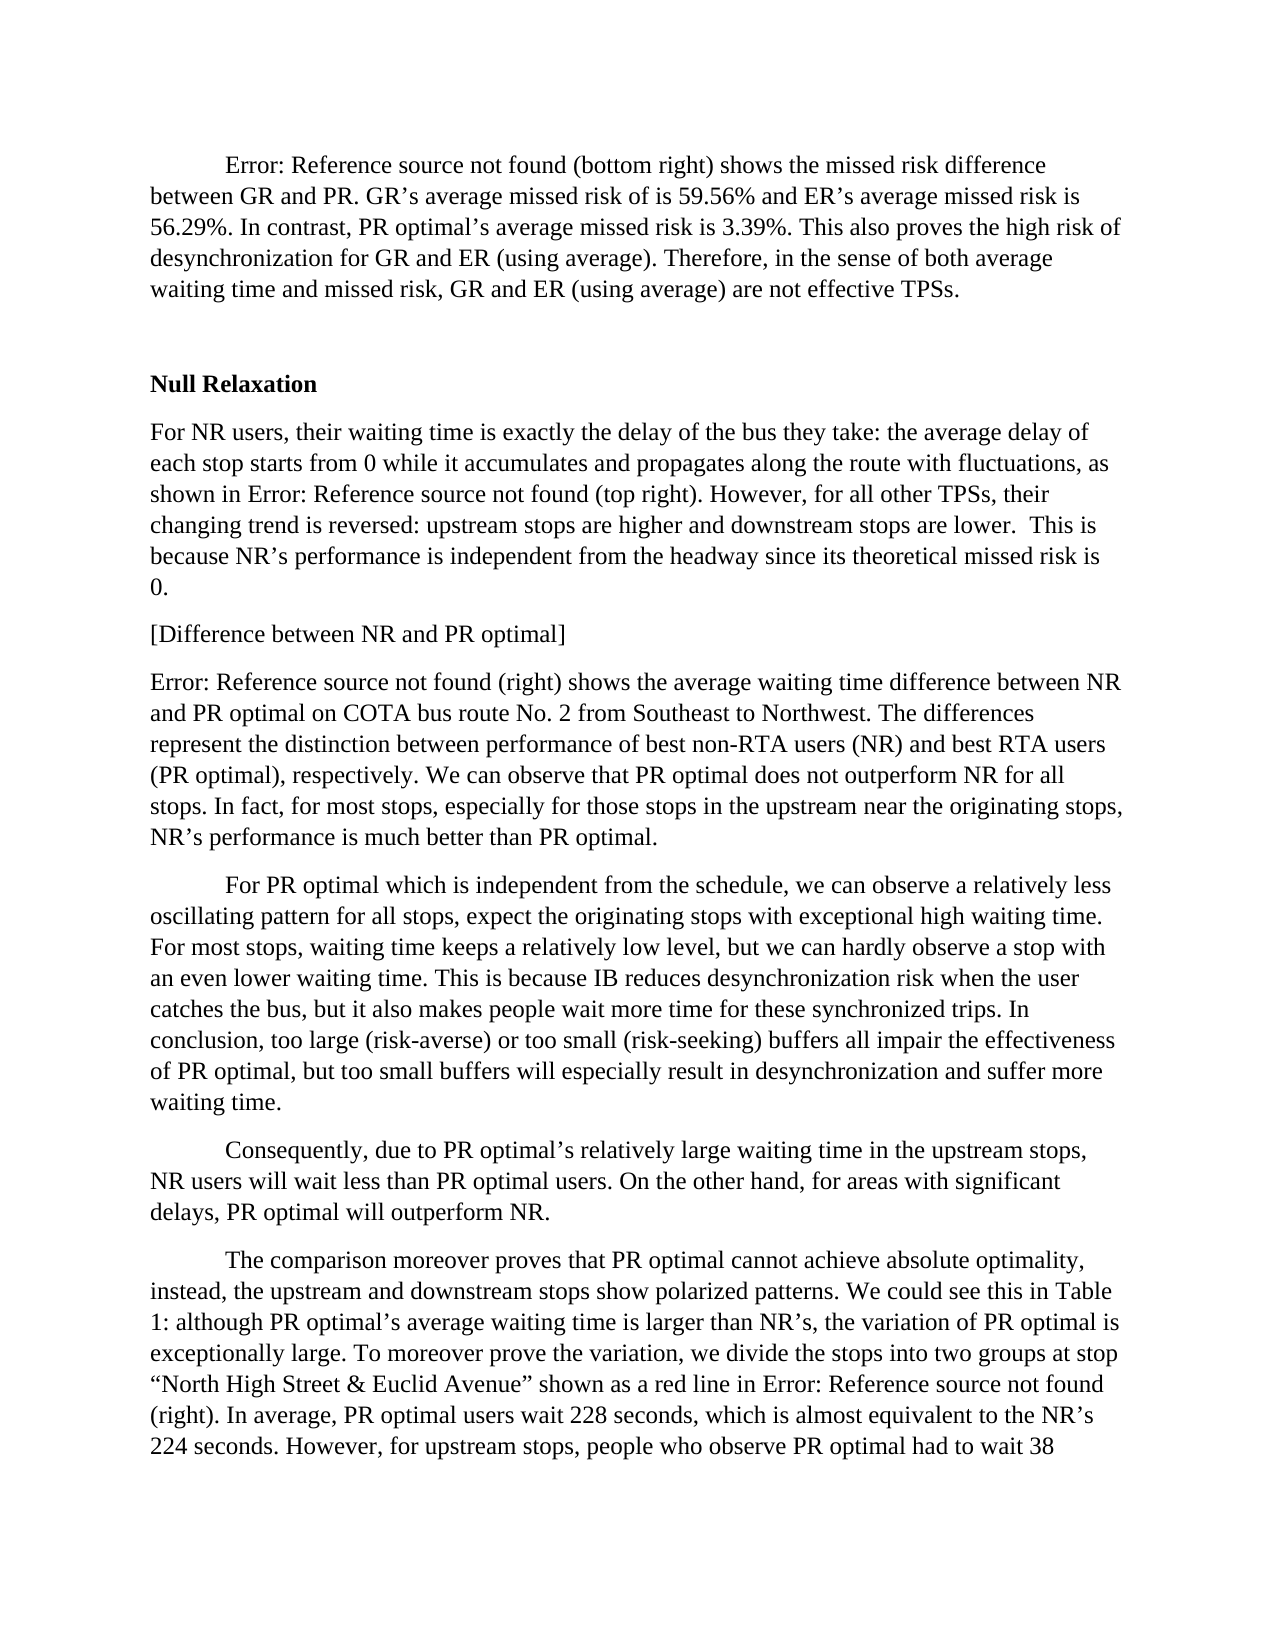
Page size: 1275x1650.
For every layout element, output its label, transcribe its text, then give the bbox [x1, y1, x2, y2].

text Null Relaxation [150, 369, 1125, 398]
text [Difference between NR and PR optimal] [150, 619, 1125, 648]
text Consequently, due to PR optimal’s relatively large waiting time in the upstream stops, NR users will wait less than PR optimal users. On the other hand, for areas with significant delays, PR optimal will outperform NR. [150, 1135, 1125, 1226]
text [150, 1245, 1125, 1460]
text For PR optimal which is independent from the schedule, we can observe a relatively less oscillating pattern for all stops, expect the originating stops with exceptional high waiting time. For most stops, waiting time keeps a relatively low level, but we can hardly observe a stop with an even lower waiting time. This is because IB reduces desynchronization risk when the user catches the bus, but it also makes people wait more time for these synchronized trips. In conclusion, too large (risk-averse) or too small (risk-seeking) buffers all impair the effectiveness of PR optimal, but too small buffers will especially result in desynchronization and suffer more waiting time. [150, 870, 1125, 1116]
